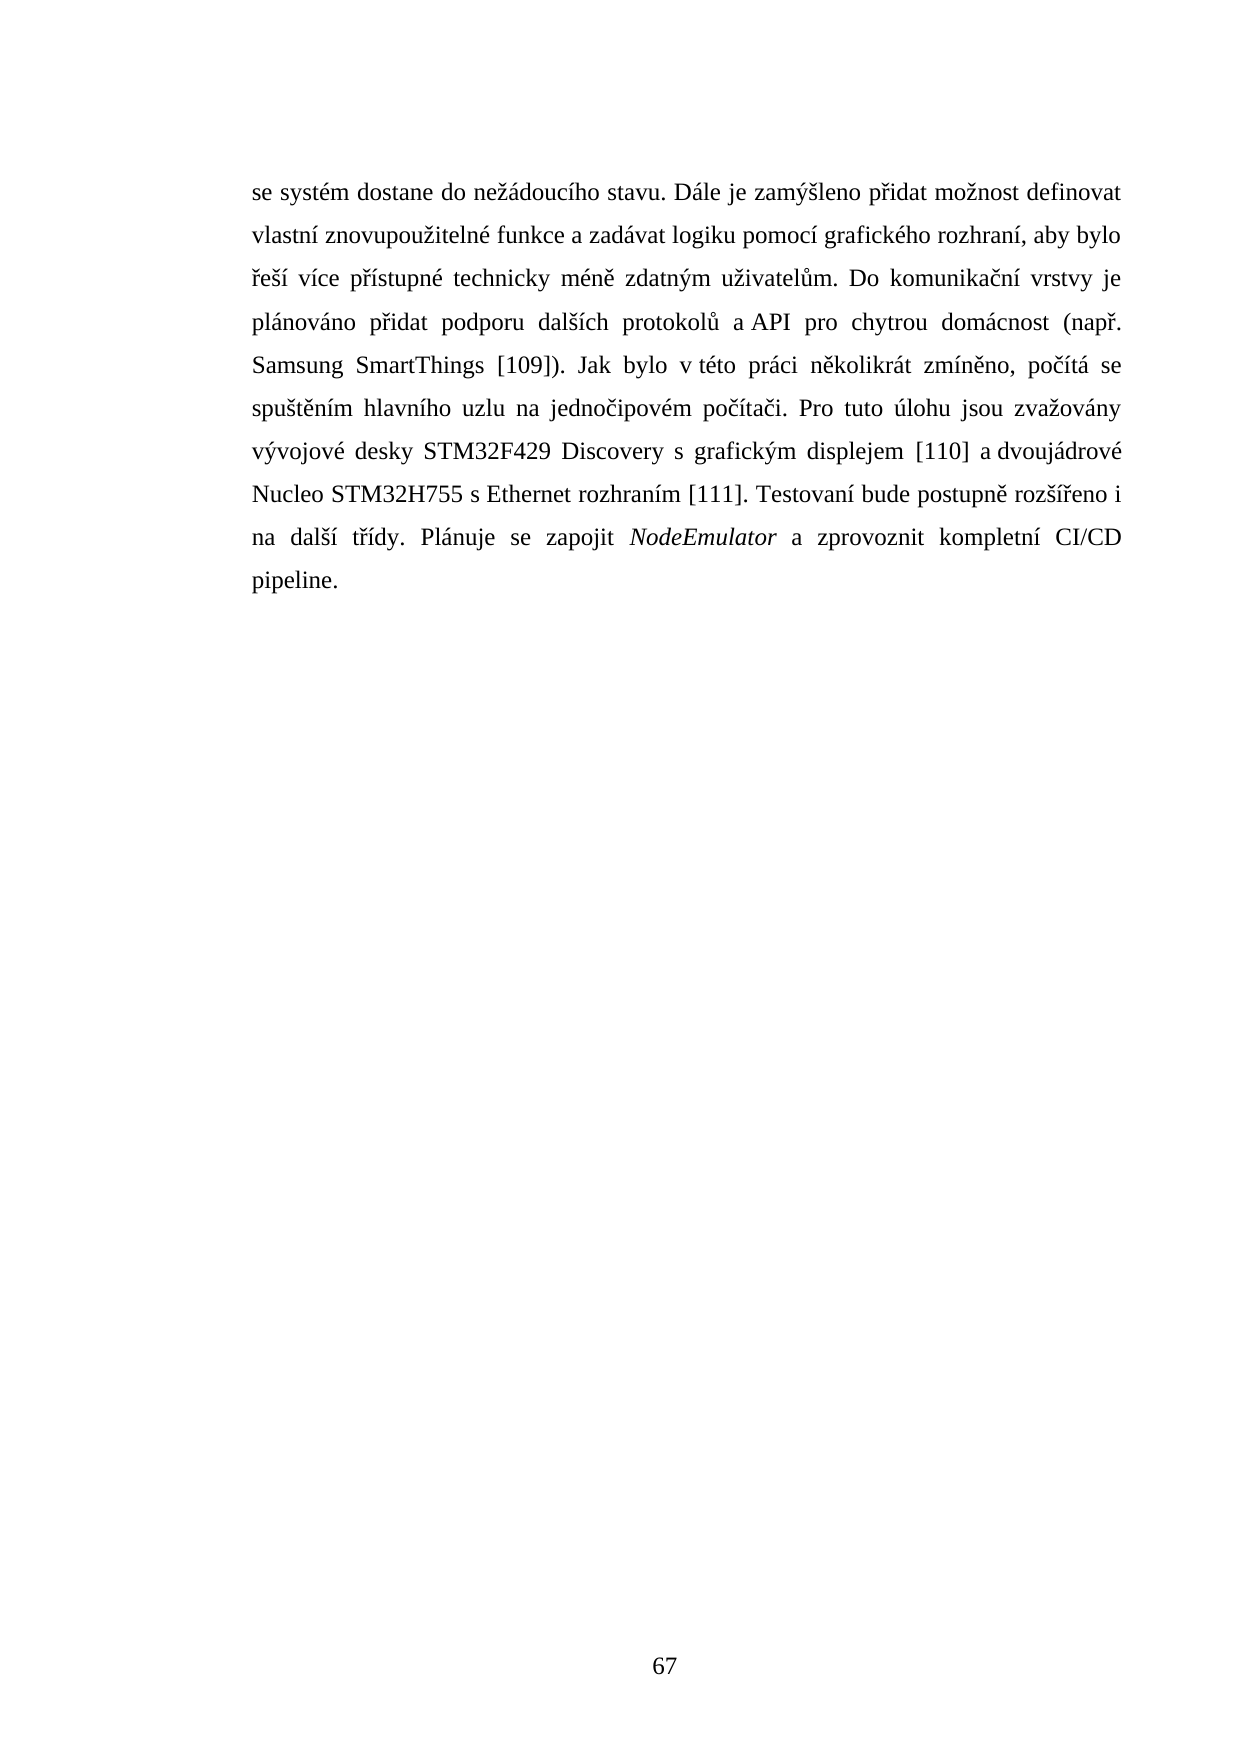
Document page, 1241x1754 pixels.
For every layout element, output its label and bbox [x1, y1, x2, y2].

text [252, 177, 1122, 594]
